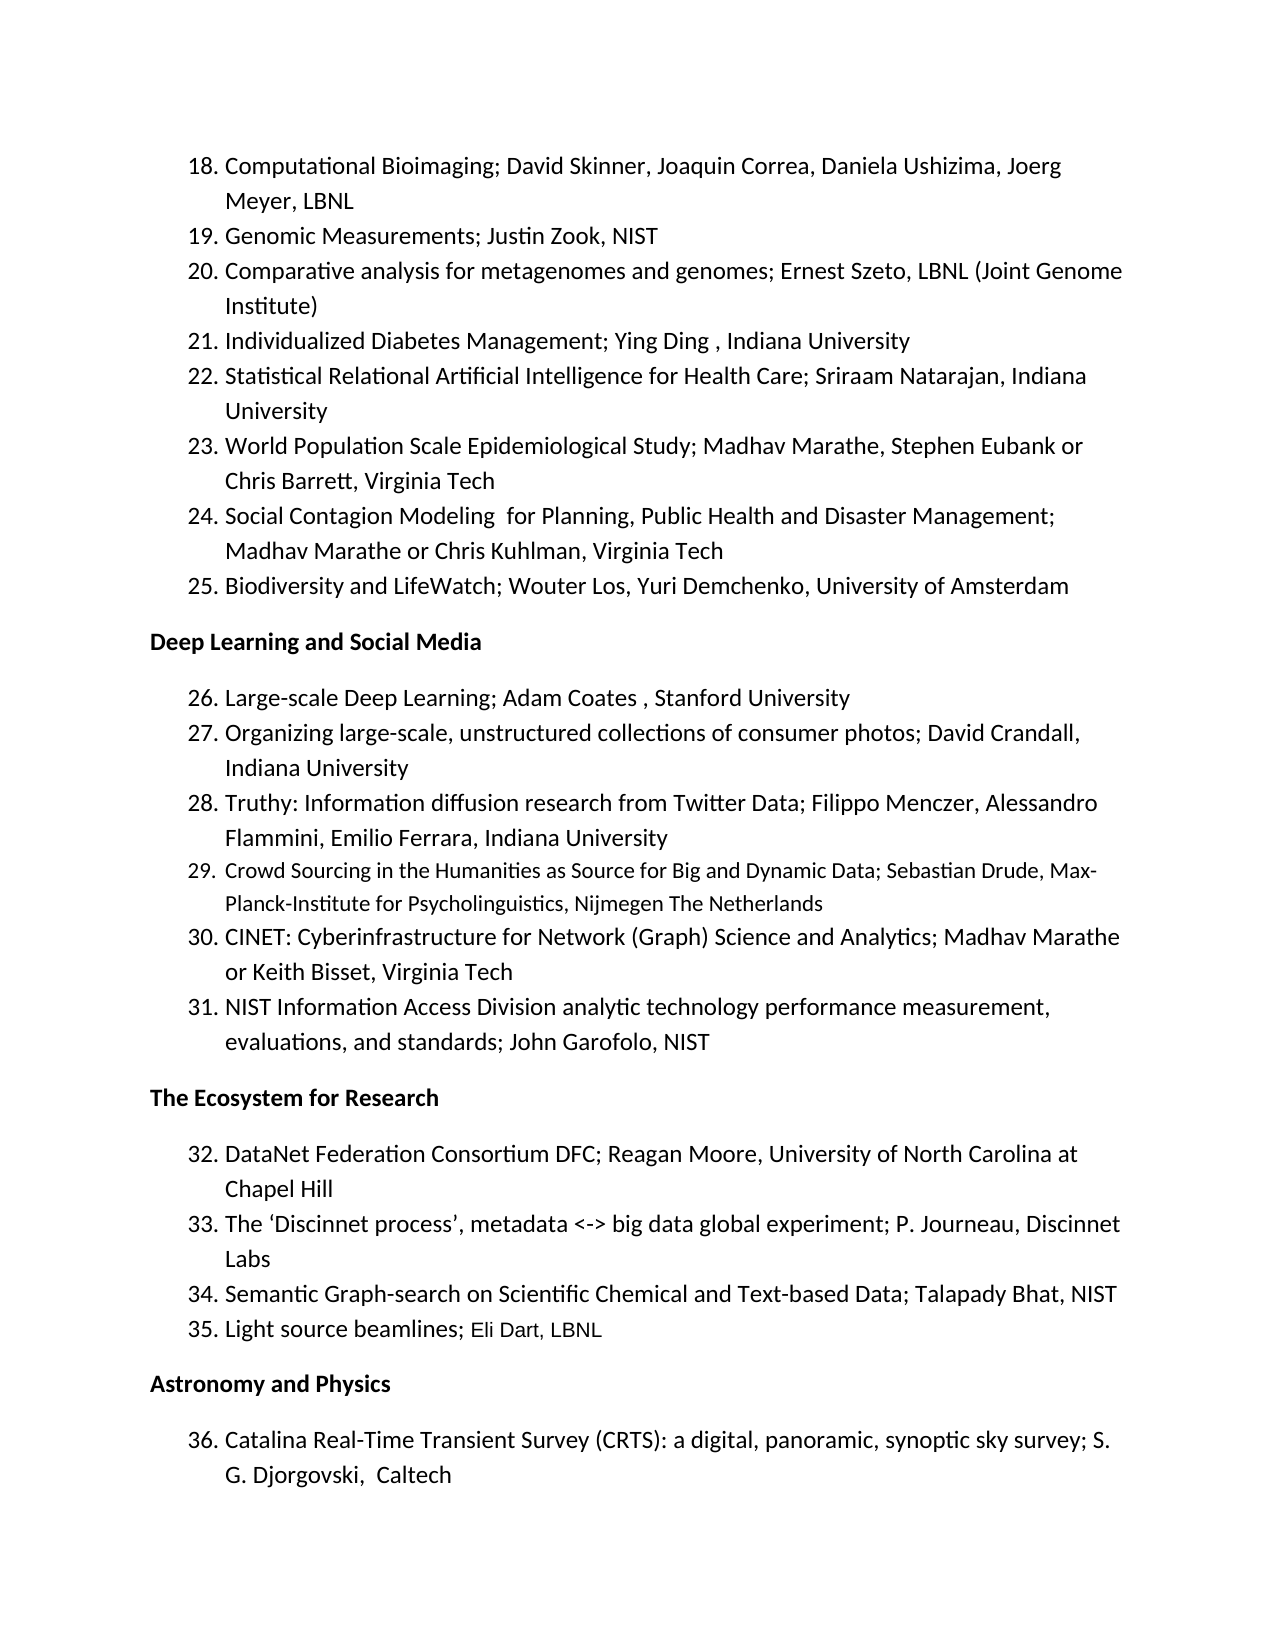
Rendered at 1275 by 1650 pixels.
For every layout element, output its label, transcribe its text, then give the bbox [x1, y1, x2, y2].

list Computational Bioimaging; David Skinner, Joaquin Correa, Daniela Ushizima, Joerg Meyer, LBNL [187, 150, 1125, 216]
list Comparative analysis for metagenomes and genomes; Ernest Szeto, LBNL (Joint Genome Institute) [187, 255, 1125, 321]
list Light source beamlines; Eli Dart, LBNL [187, 1313, 1125, 1343]
list Social Contagion Modeling for Planning, Public Health and Disaster Management; Madhav Marathe or Chris Kuhlman, Virginia Tech [187, 500, 1125, 566]
list Catalina Real-Time Transient Survey (CRTS): a digital, panoramic, synoptic sky survey; S. G. Djorgovski, Caltech [187, 1424, 1125, 1490]
list World Population Scale Epidemiological Study; Madhav Marathe, Stephen Eubank or Chris Barrett, Virginia Tech [187, 430, 1125, 496]
text Astronomy and Physics [150, 1368, 1125, 1399]
list Organizing large-scale, unstructured collections of consumer photos; David Crandall, Indiana University [187, 717, 1125, 782]
text Deep Learning and Social Media [150, 626, 1125, 656]
text The Ecosystem for Research [150, 1082, 1125, 1112]
list The ‘Discinnet process’, metadata <-> big data global experiment; P. Journeau, Discinnet Labs [187, 1208, 1125, 1273]
list Statistical Relational Artificial Intelligence for Health Care; Sriraam Natarajan, Indiana University [187, 360, 1125, 426]
list NIST Information Access Division analytic technology performance measurement, evaluations, and standards; John Garofolo, NIST [187, 991, 1125, 1057]
list Biodiversity and LifeWatch; Wouter Los, Yuri Demchenko, University of Amsterdam [187, 570, 1125, 601]
list Genomic Measurements; Justin Zook, NIST [187, 220, 1125, 251]
list Crowd Sourcing in the Humanities as Source for Big and Dynamic Data; Sebastian Drude, Max-Planck-Institute for Psycholinguistics, Nijmegen The Netherlands [187, 857, 1125, 917]
list Truthy: Information diffusion research from Twitter Data; Filippo Menczer, Alessandro Flammini, Emilio Ferrara, Indiana University [187, 787, 1125, 852]
list DataNet Federation Consortium DFC; Reagan Moore, University of North Carolina at Chapel Hill [187, 1138, 1125, 1203]
list Semantic Graph-search on Scientific Chemical and Text-based Data; Talapady Bhat, NIST [187, 1278, 1125, 1308]
list Individualized Diabetes Management; Ying Ding , Indiana University [187, 325, 1125, 356]
list Large-scale Deep Learning; Adam Coates , Stanford University [187, 682, 1125, 712]
list CINET: Cyberinfrastructure for Network (Graph) Science and Analytics; Madhav Marathe or Keith Bisset, Virginia Tech [187, 921, 1125, 987]
